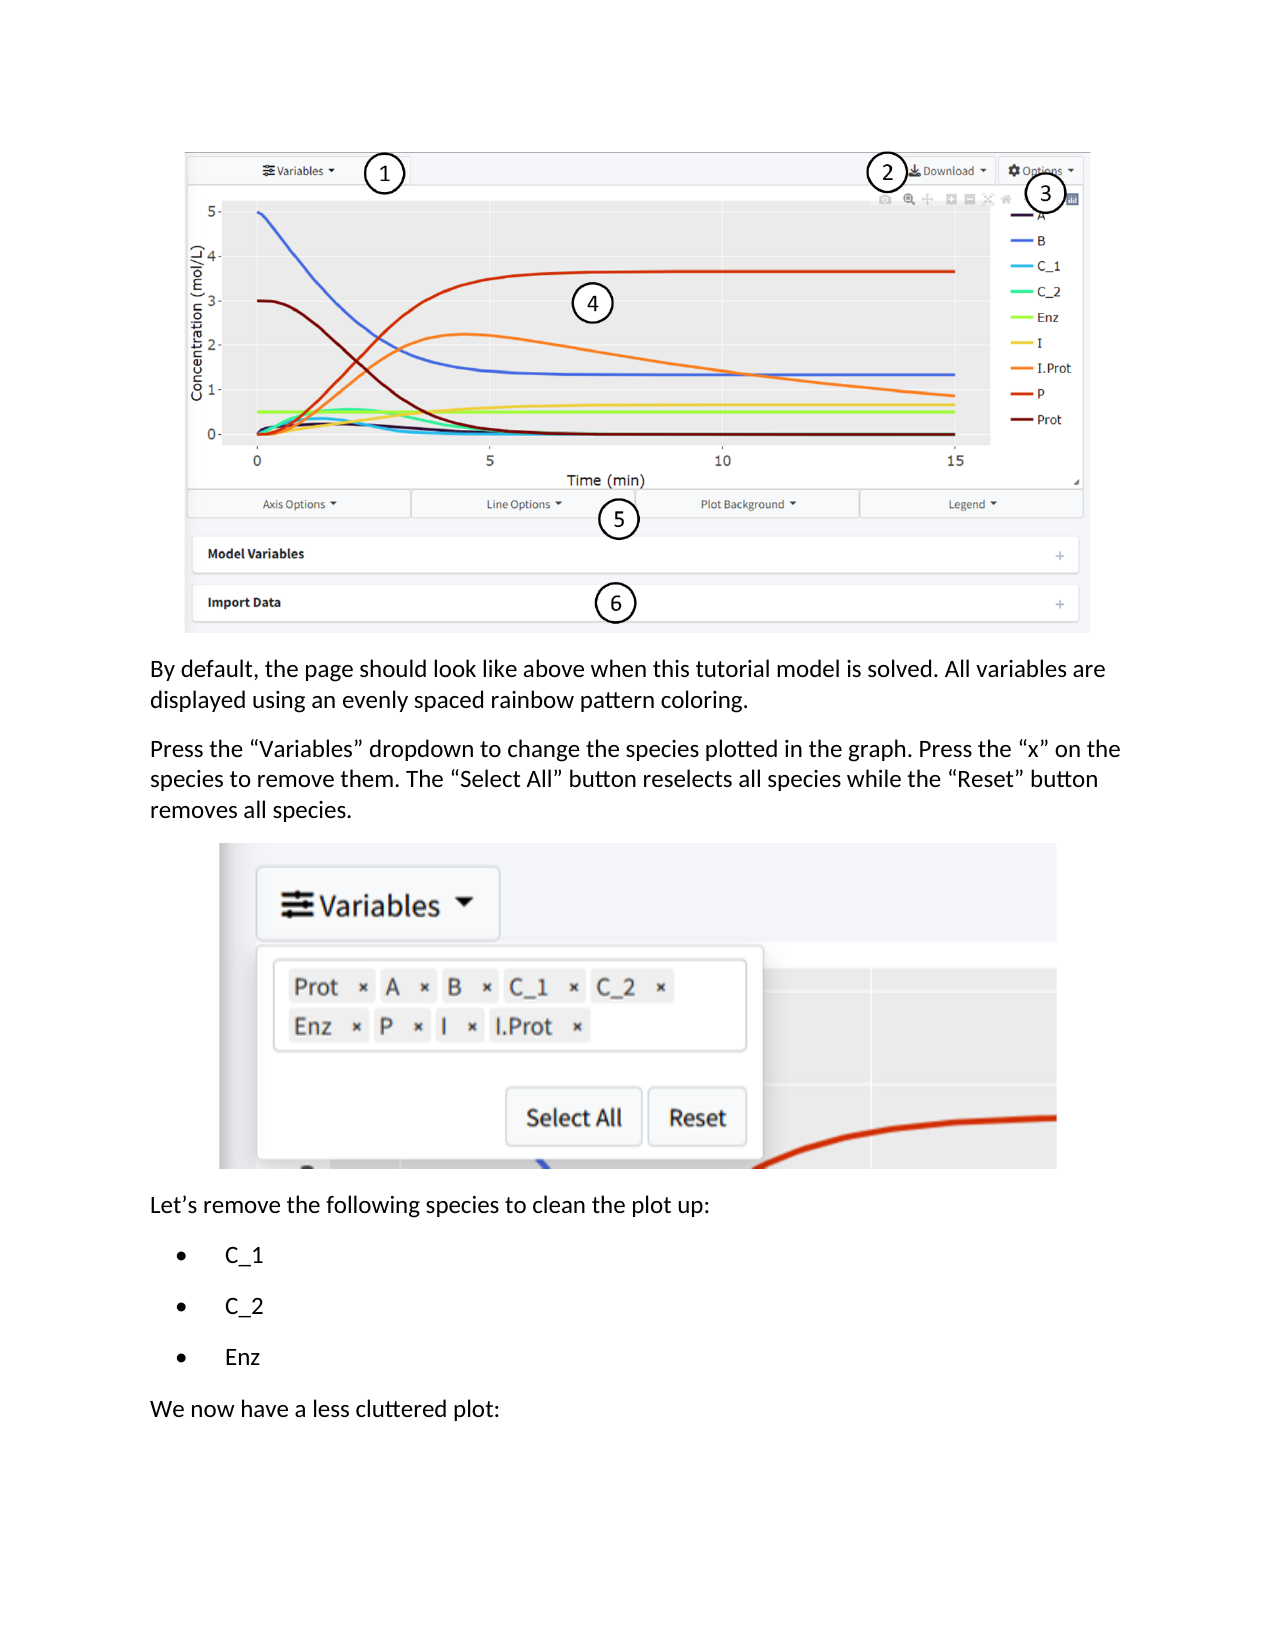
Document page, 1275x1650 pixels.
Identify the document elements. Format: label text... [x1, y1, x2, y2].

picture [184, 150, 1091, 633]
list Enz [175, 1341, 1125, 1372]
list C_2 [175, 1290, 1125, 1321]
list C_1 [175, 1239, 1125, 1269]
text Let’s remove the following species to clean the plot up: [150, 1189, 1125, 1220]
text We now have a less cluttered plot: [150, 1393, 1125, 1423]
picture [218, 843, 1057, 1169]
text By default, the page should look like above when this tutorial model is solved. All variables are displayed using an evenly spaced rainbow pattern coloring. [150, 653, 1125, 714]
text Press the “Variables” dropdown to change the species plotted in the graph. Press the “x” on the species to remove them. The “Select All” button reselects all species while the “Reset” button removes all species. [150, 733, 1125, 824]
